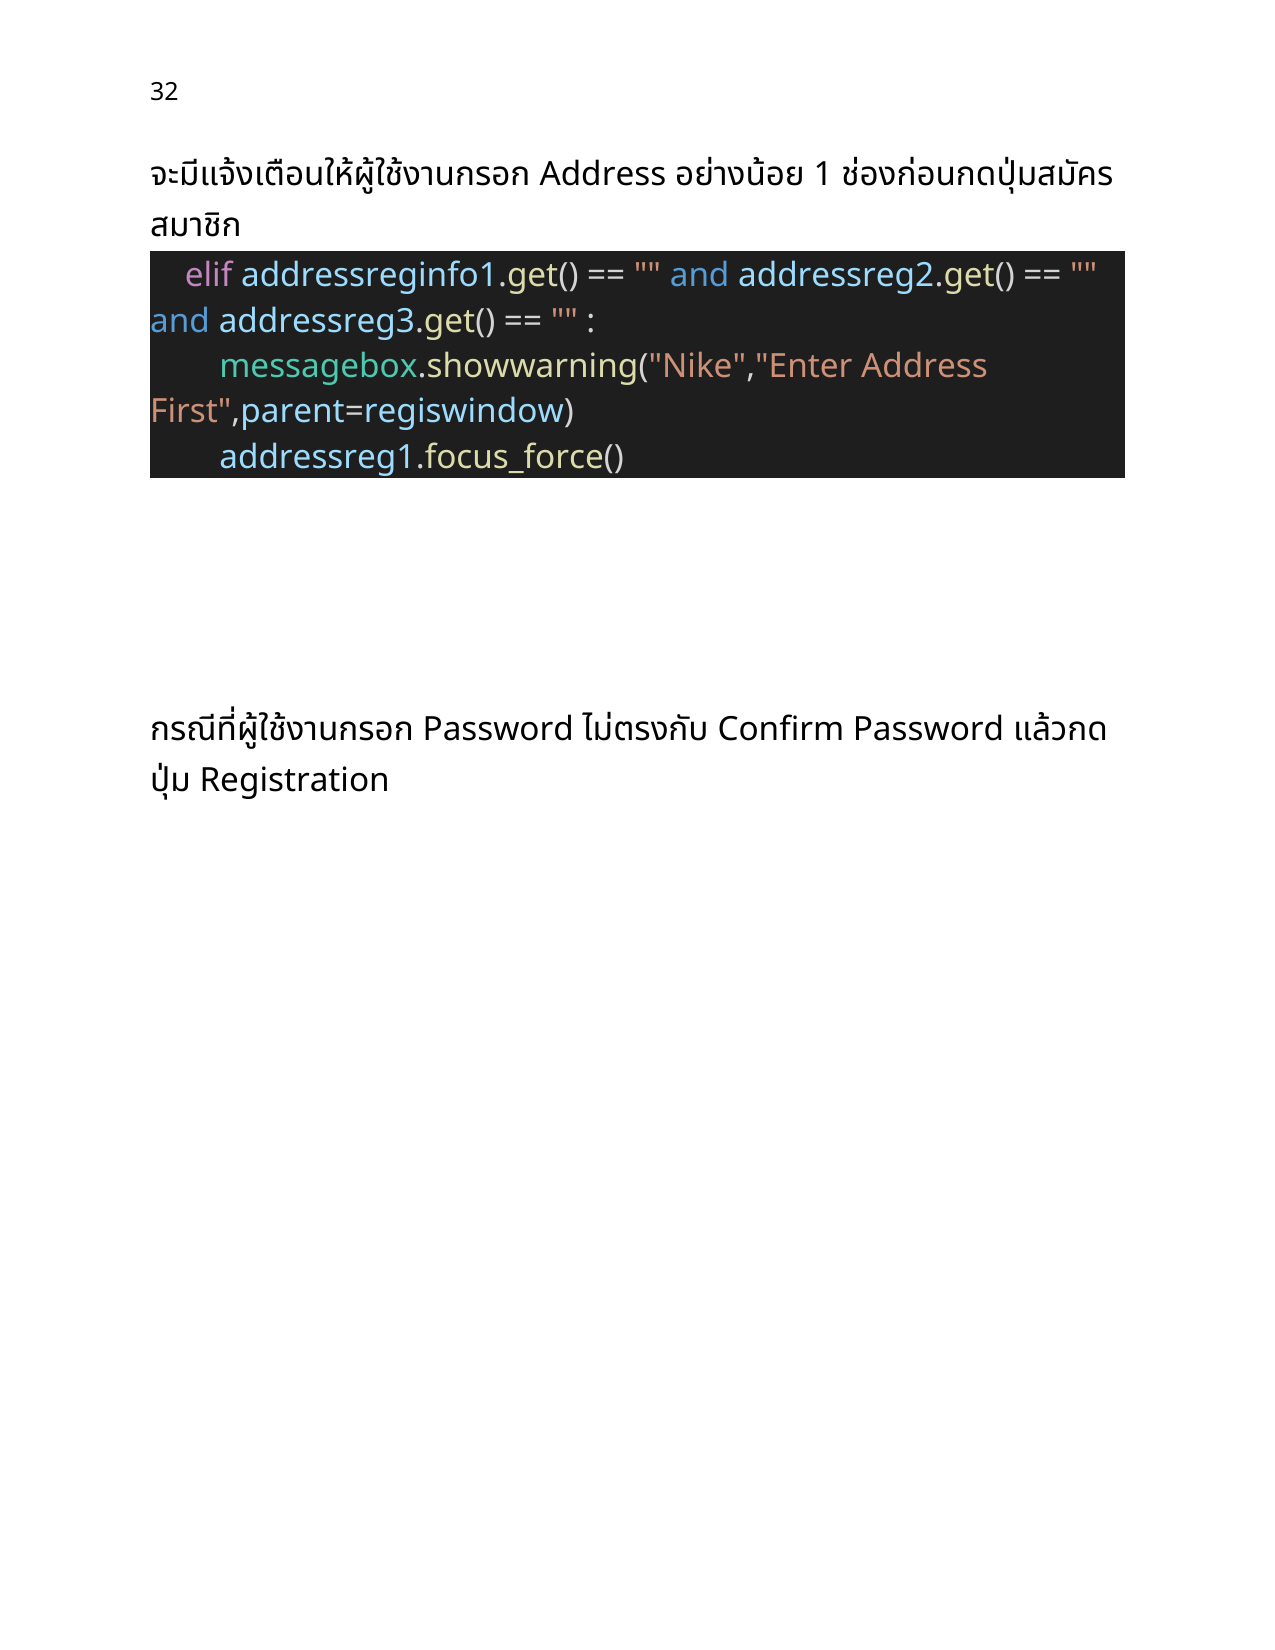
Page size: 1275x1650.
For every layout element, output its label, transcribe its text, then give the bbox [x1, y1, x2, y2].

text addressreg1.focus_force() [150, 433, 1125, 478]
text messagebox.showwarning("Nike","Enter Address First",parent=regiswindow) [150, 342, 1125, 433]
text กรณีที่ผู้ใช้งานกรอก Password ไม่ตรงกับ Confirm Password แล้วกดปุ่ม Registration [150, 705, 1125, 806]
text elif addressreginfo1.get() == "" and addressreg2.get() == "" and addressreg3.get() == "" : [150, 251, 1125, 342]
text จะมีแจ้งเตือนให้ผู้ใช้งานกรอก Address อย่างน้อย 1 ช่องก่อนกดปุ่มสมัครสมาชิก [150, 150, 1125, 251]
